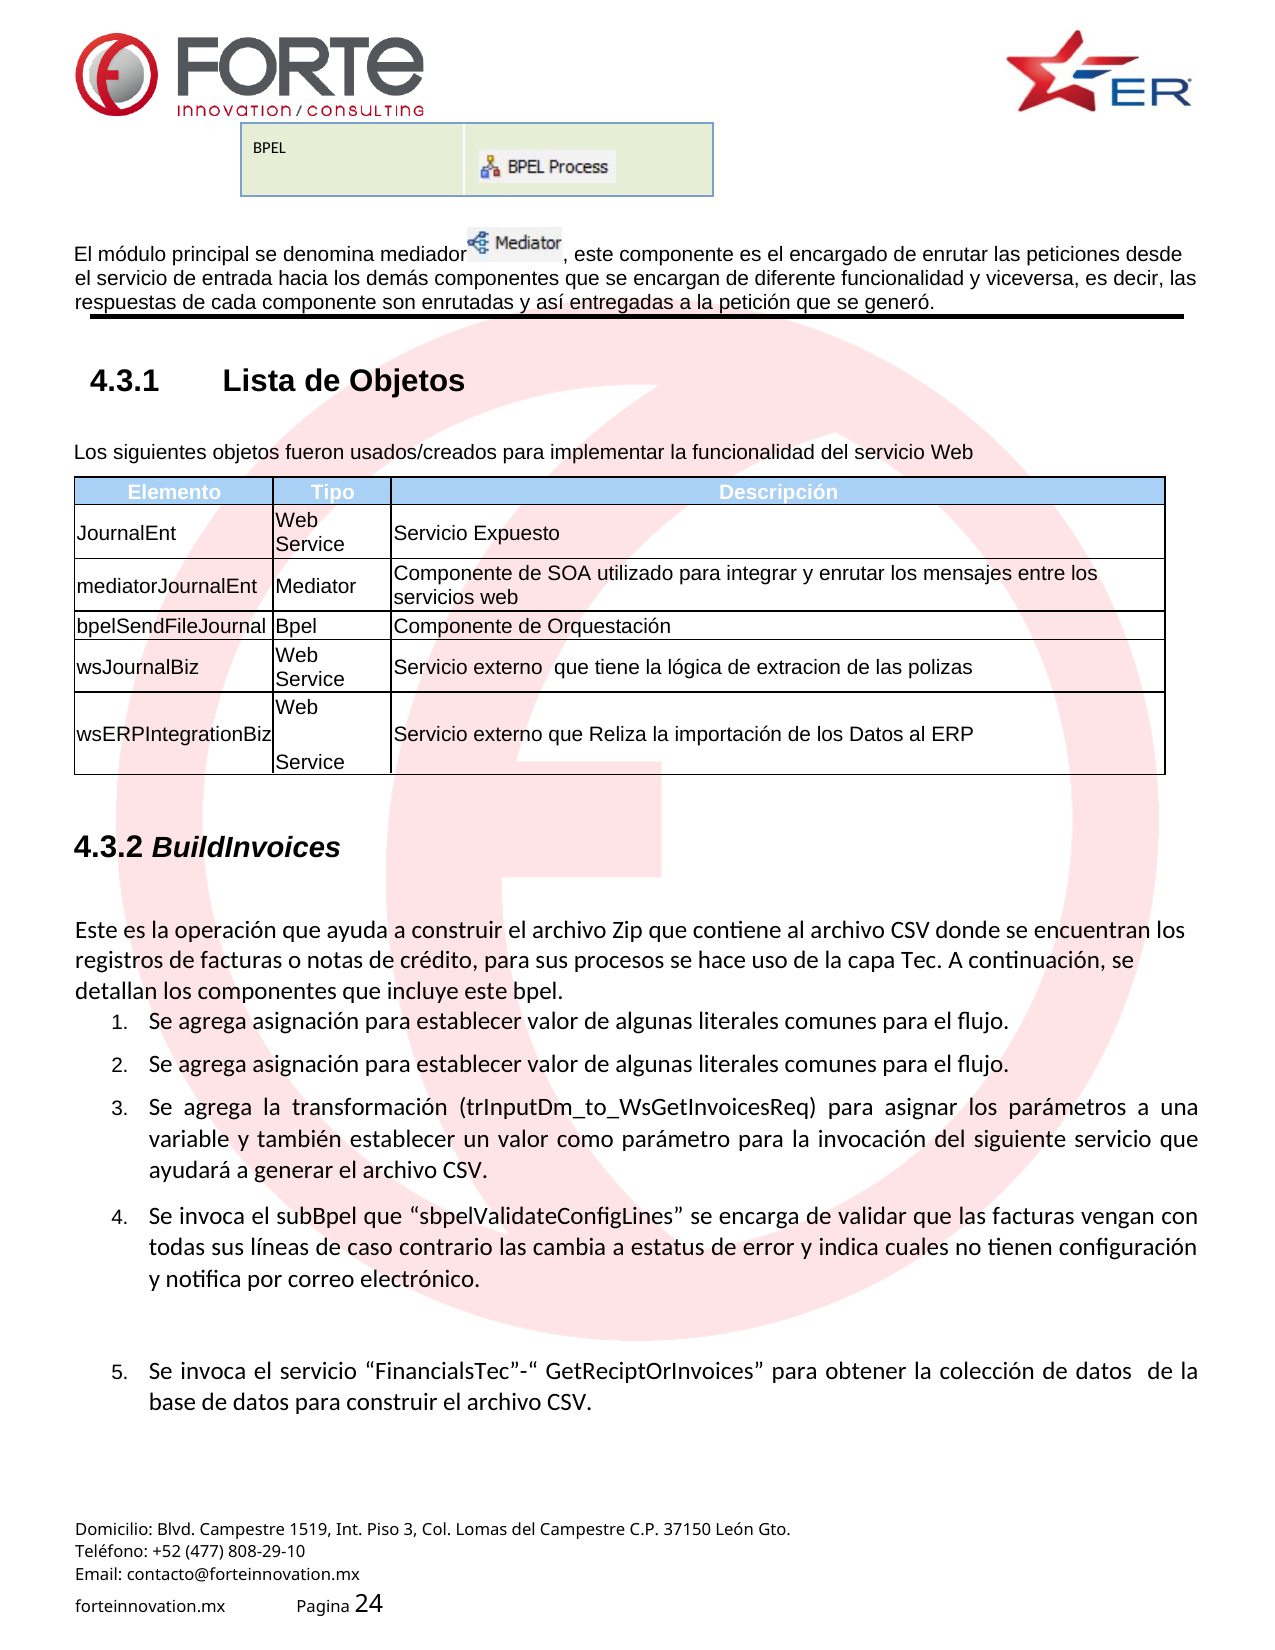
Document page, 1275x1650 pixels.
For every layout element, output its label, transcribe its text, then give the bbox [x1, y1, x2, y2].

table_cell Web Service [274, 693, 390, 773]
table_cell Servicio Expuesto [392, 505, 1164, 557]
table_cell Servicio externo que Reliza la importación de los Datos al ERP [392, 693, 1164, 773]
list Se agrega asignación para establecer valor de algunas literales comunes para el flujo. [111, 1005, 1200, 1036]
table_cell wsJournalBiz [75, 640, 272, 691]
subtitle 4.3.1 Lista de Objetos [90, 362, 1200, 398]
list Se agrega asignación para establecer valor de algunas literales comunes para el flujo. [111, 1048, 1200, 1079]
table_cell [465, 124, 712, 195]
list Se invoca el subBpel que “sbpelValidateConfigLines” se encarga de validar que las facturas vengan con todas sus líneas de caso contrario las cambia a estatus de error y indica cuales no tienen configuración y notifica por correo electrónico. [111, 1200, 1200, 1293]
table_cell mediatorJournalEnt [75, 559, 272, 610]
picture [997, 28, 1200, 113]
picture [478, 149, 617, 183]
text Los siguientes objetos fueron usados/creados para implementar la funcionalidad del servicio Web [73, 440, 1200, 464]
table_cell Web Service [274, 640, 390, 691]
picture [467, 227, 563, 262]
table_cell Bpel [274, 612, 390, 639]
picture [75, 33, 424, 116]
table_cell Web Service [274, 505, 390, 557]
table_cell Componente de SOA utilizado para integrar y enrutar los mensajes entre los servicios web [392, 559, 1164, 610]
table_header Tipo [274, 478, 390, 504]
table_cell bpelSendFileJournal [75, 612, 272, 639]
table_cell wsERPIntegrationBiz [75, 693, 272, 773]
table_cell BPEL [242, 124, 463, 195]
table_header Elemento [75, 478, 272, 504]
list Se agrega la transformación (trInputDm_to_WsGetInvoicesReq) para asignar los parámetros a una variable y también establecer un valor como parámetro para la invocación del siguiente servicio que ayudará a generar el archivo CSV. [111, 1091, 1200, 1184]
table_header Descripción [392, 478, 1164, 504]
table_cell JournalEnt [75, 505, 272, 557]
table_cell Servicio externo que tiene la lógica de extracion de las polizas [392, 640, 1164, 691]
table_cell Mediator [274, 559, 390, 610]
table_cell Componente de Orquestación [392, 612, 1164, 639]
text El módulo principal se denomina mediador, este componente es el encargado de enrutar las peticiones desde el servicio de entrada hacia los demás componentes que se encargan de diferente funcionalidad y viceversa, es decir, las respuestas de cada componente son enrutadas y así entregadas a la petición que se generó. [73, 227, 1200, 314]
text Este es la operación que ayuda a construir el archivo Zip que contiene al archivo CSV donde se encuentran los registros de facturas o notas de crédito, para sus procesos se hace uso de la capa Tec. A continuación, se detallan los componentes que incluye este bpel. [75, 914, 1200, 1005]
subtitle 4.3.2 BuildInvoices [73, 828, 1200, 864]
list Se invoca el servicio “FinancialsTec”-“ GetReciptOrInvoices” para obtener la colección de datos de la base de datos para construir el archivo CSV. [111, 1355, 1200, 1417]
